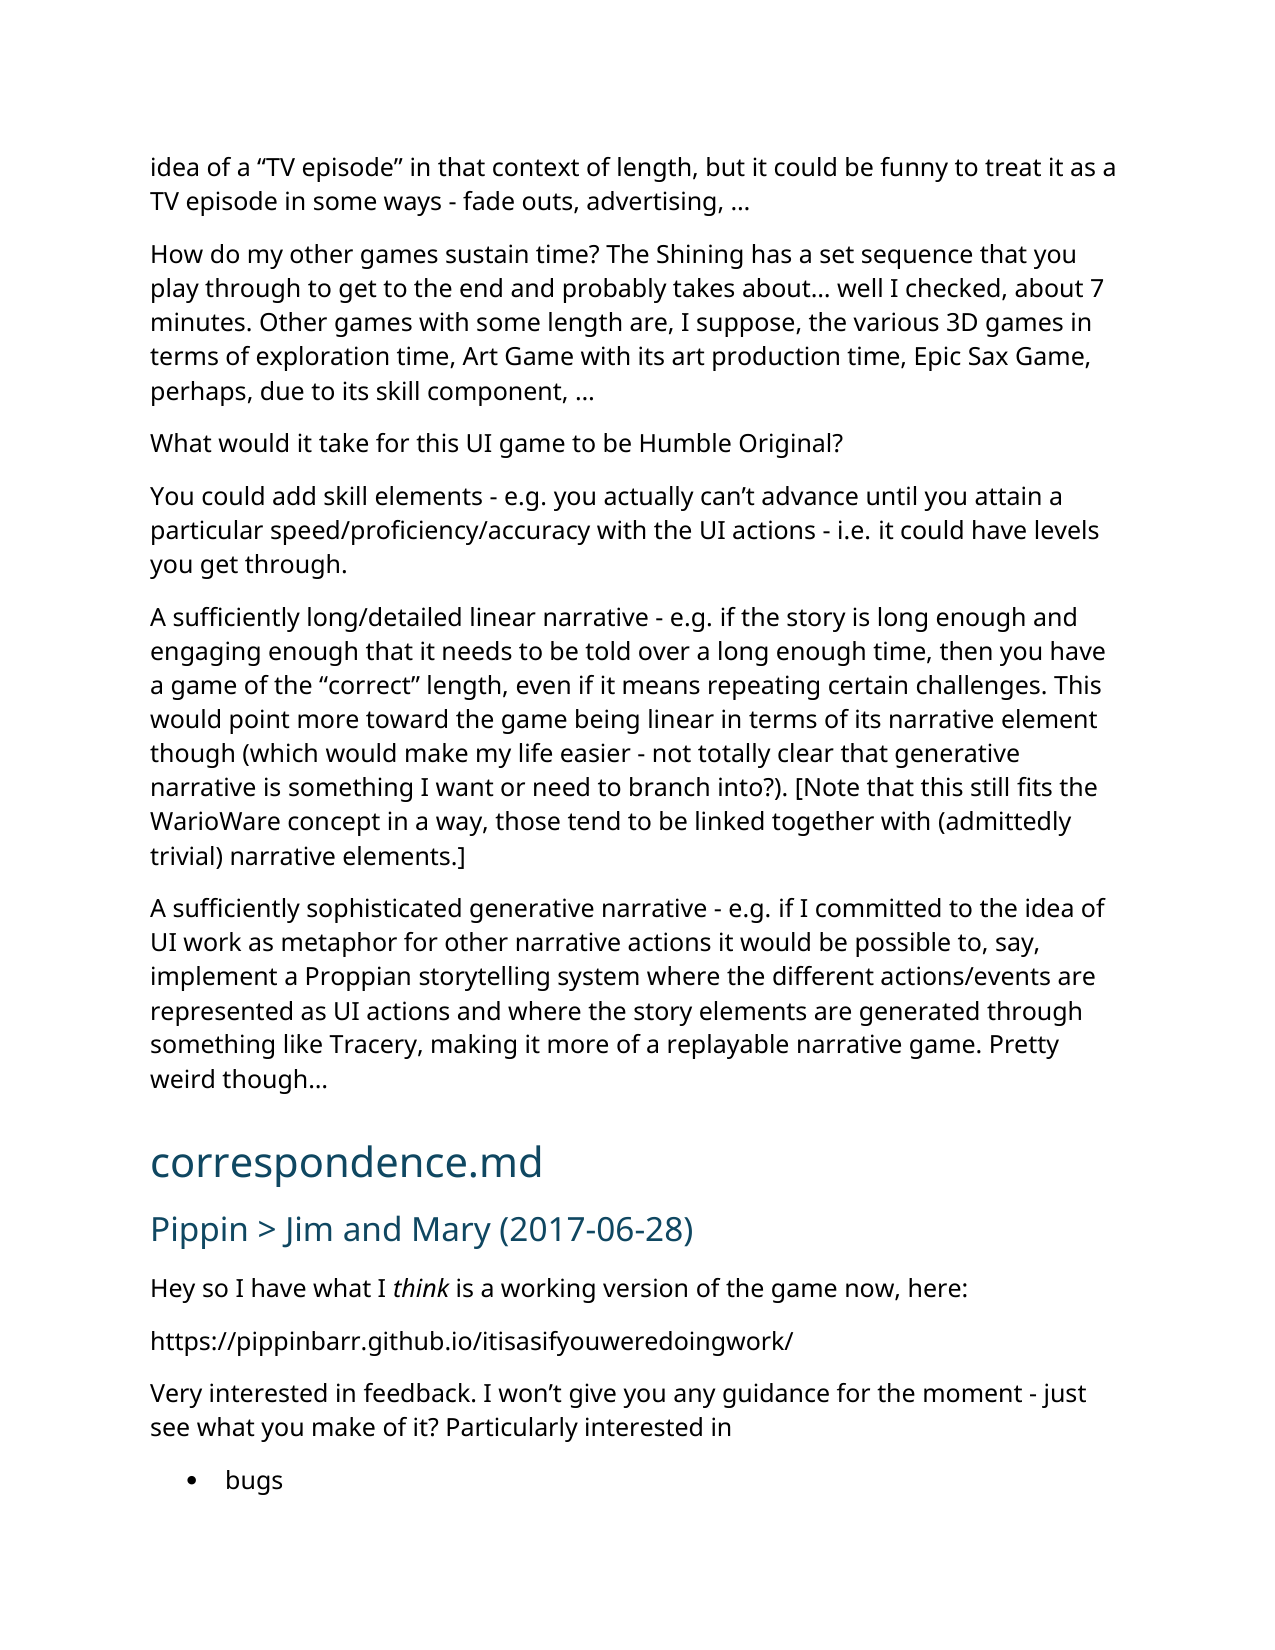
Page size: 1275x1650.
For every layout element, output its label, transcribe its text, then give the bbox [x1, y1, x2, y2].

subtitle correspondence.md [150, 1133, 1125, 1189]
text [150, 150, 1125, 218]
list bugs [187, 1463, 1125, 1497]
text How do my other games sustain time? The Shining has a set sequence that you play through to get to the end and probably takes about… well I checked, about 7 minutes. Other games with some length are, I suppose, the various 3D games in terms of exploration time, Art Game with its art production time, Epic Sax Game, perhaps, due to its skill component, … [150, 237, 1125, 407]
text What would it take for this UI game to be Humble Original? [150, 426, 1125, 460]
text Very interested in feedback. I won’t give you any guidance for the moment - just see what you make of it? Particularly interested in [150, 1376, 1125, 1444]
text Hey so I have what I think is a working version of the game now, here: [150, 1270, 1125, 1304]
text https://pippinbarr.github.io/itisasifyouweredoingwork/ [150, 1323, 1125, 1357]
subtitle Pippin > Jim and Mary (2017-06-28) [150, 1206, 1125, 1252]
text A sufficiently long/detailed linear narrative - e.g. if the story is long enough and engaging enough that it needs to be told over a long enough time, then you have a game of the “correct” length, even if it means repeating certain challenges. This would point more toward the game being linear in terms of its narrative element though (which would make my life easier - not totally clear that generative narrative is something I want or need to branch into?). [Note that this still fits the WarioWare concept in a way, those tend to be linked together with (admittedly trivial) narrative elements.] [150, 600, 1125, 872]
text You could add skill elements - e.g. you actually can’t advance until you attain a particular speed/proficiency/accuracy with the UI actions - i.e. it could have levels you get through. [150, 479, 1125, 581]
text A sufficiently sophisticated generative narrative - e.g. if I committed to the idea of UI work as metaphor for other narrative actions it would be possible to, say, implement a Proppian storytelling system where the different actions/events are represented as UI actions and where the story elements are generated through something like Tracery, making it more of a replayable narrative game. Pretty weird though… [150, 891, 1125, 1095]
